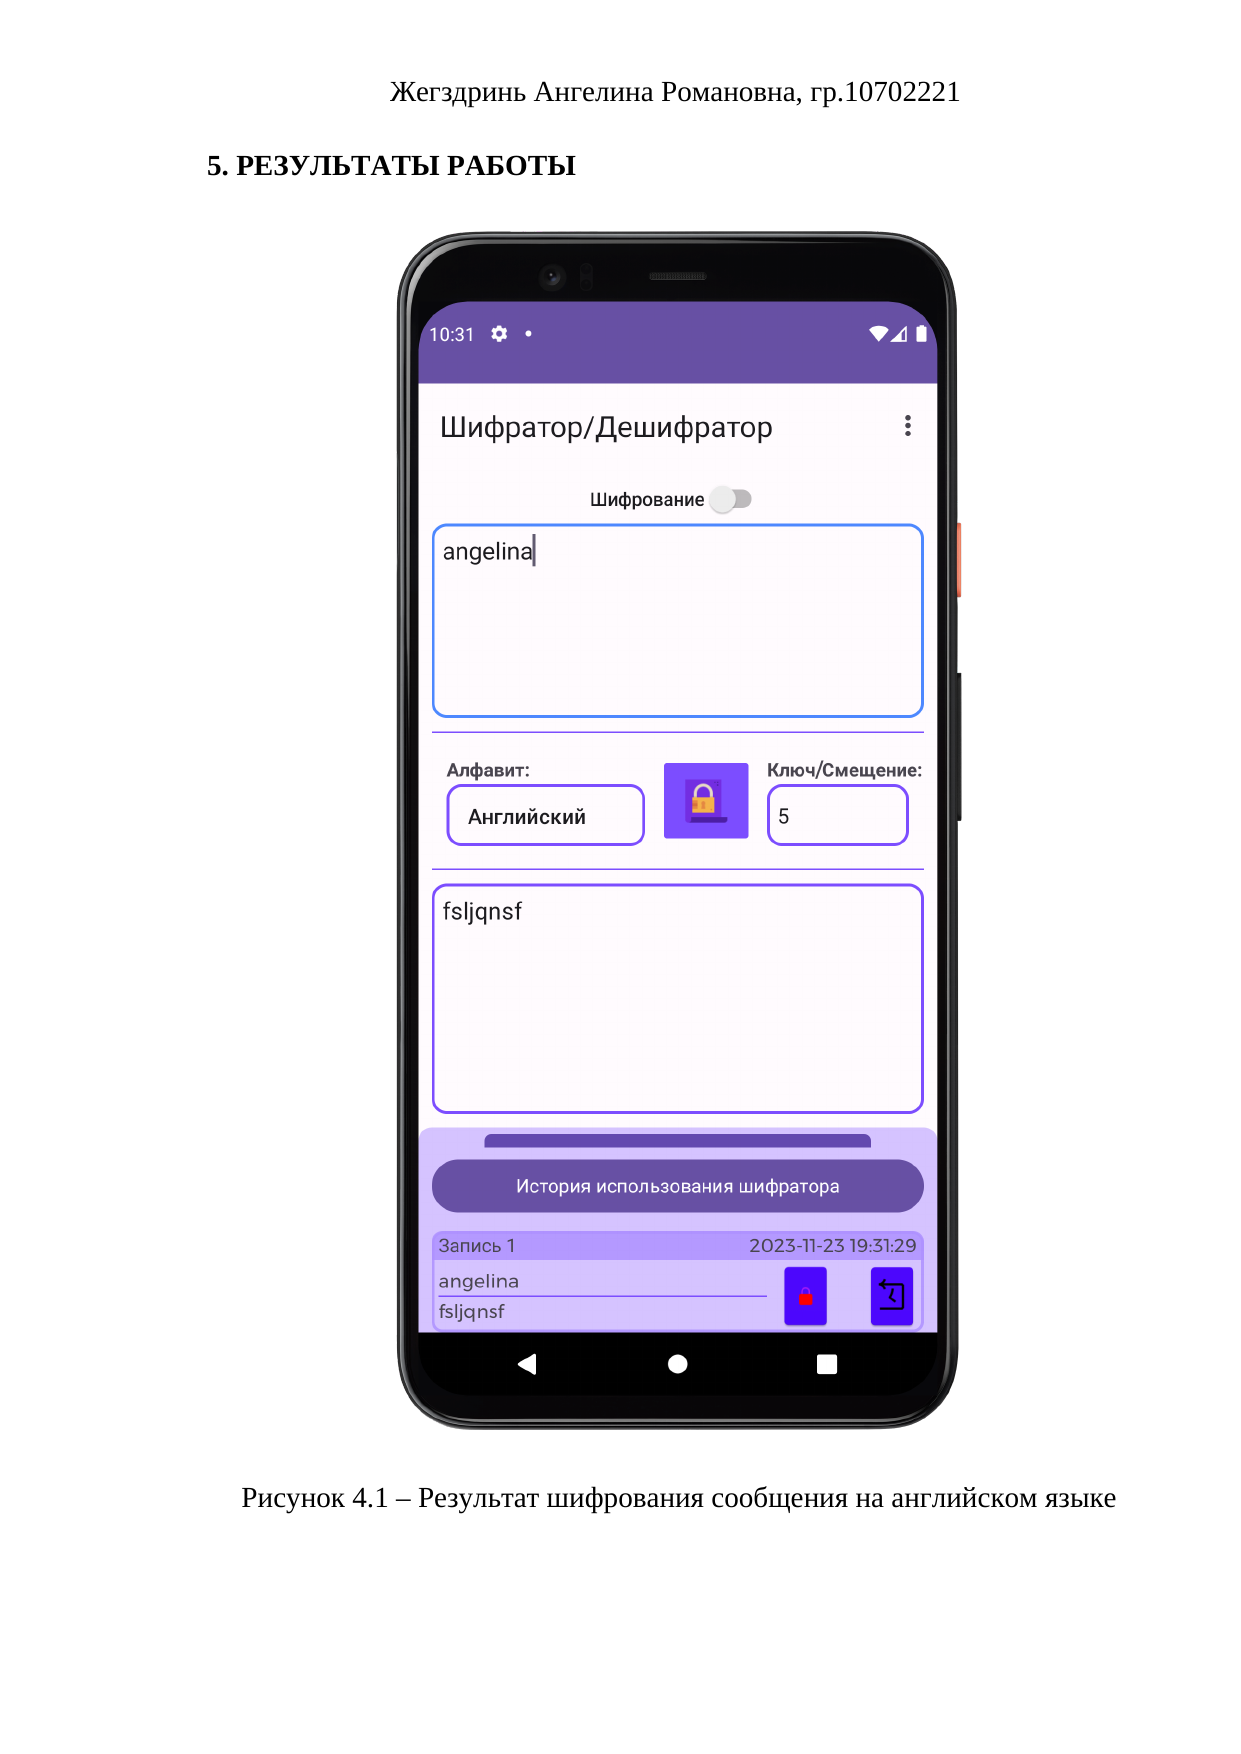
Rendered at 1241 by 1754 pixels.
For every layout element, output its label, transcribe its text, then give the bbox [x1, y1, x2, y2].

subtitle РЕЗУЛЬТАТЫ РАБОТЫ [207, 148, 1152, 181]
picture [396, 231, 962, 1430]
text Рисунок 4.1 – Результат шифрования сообщения на английском языке [207, 1480, 1152, 1513]
